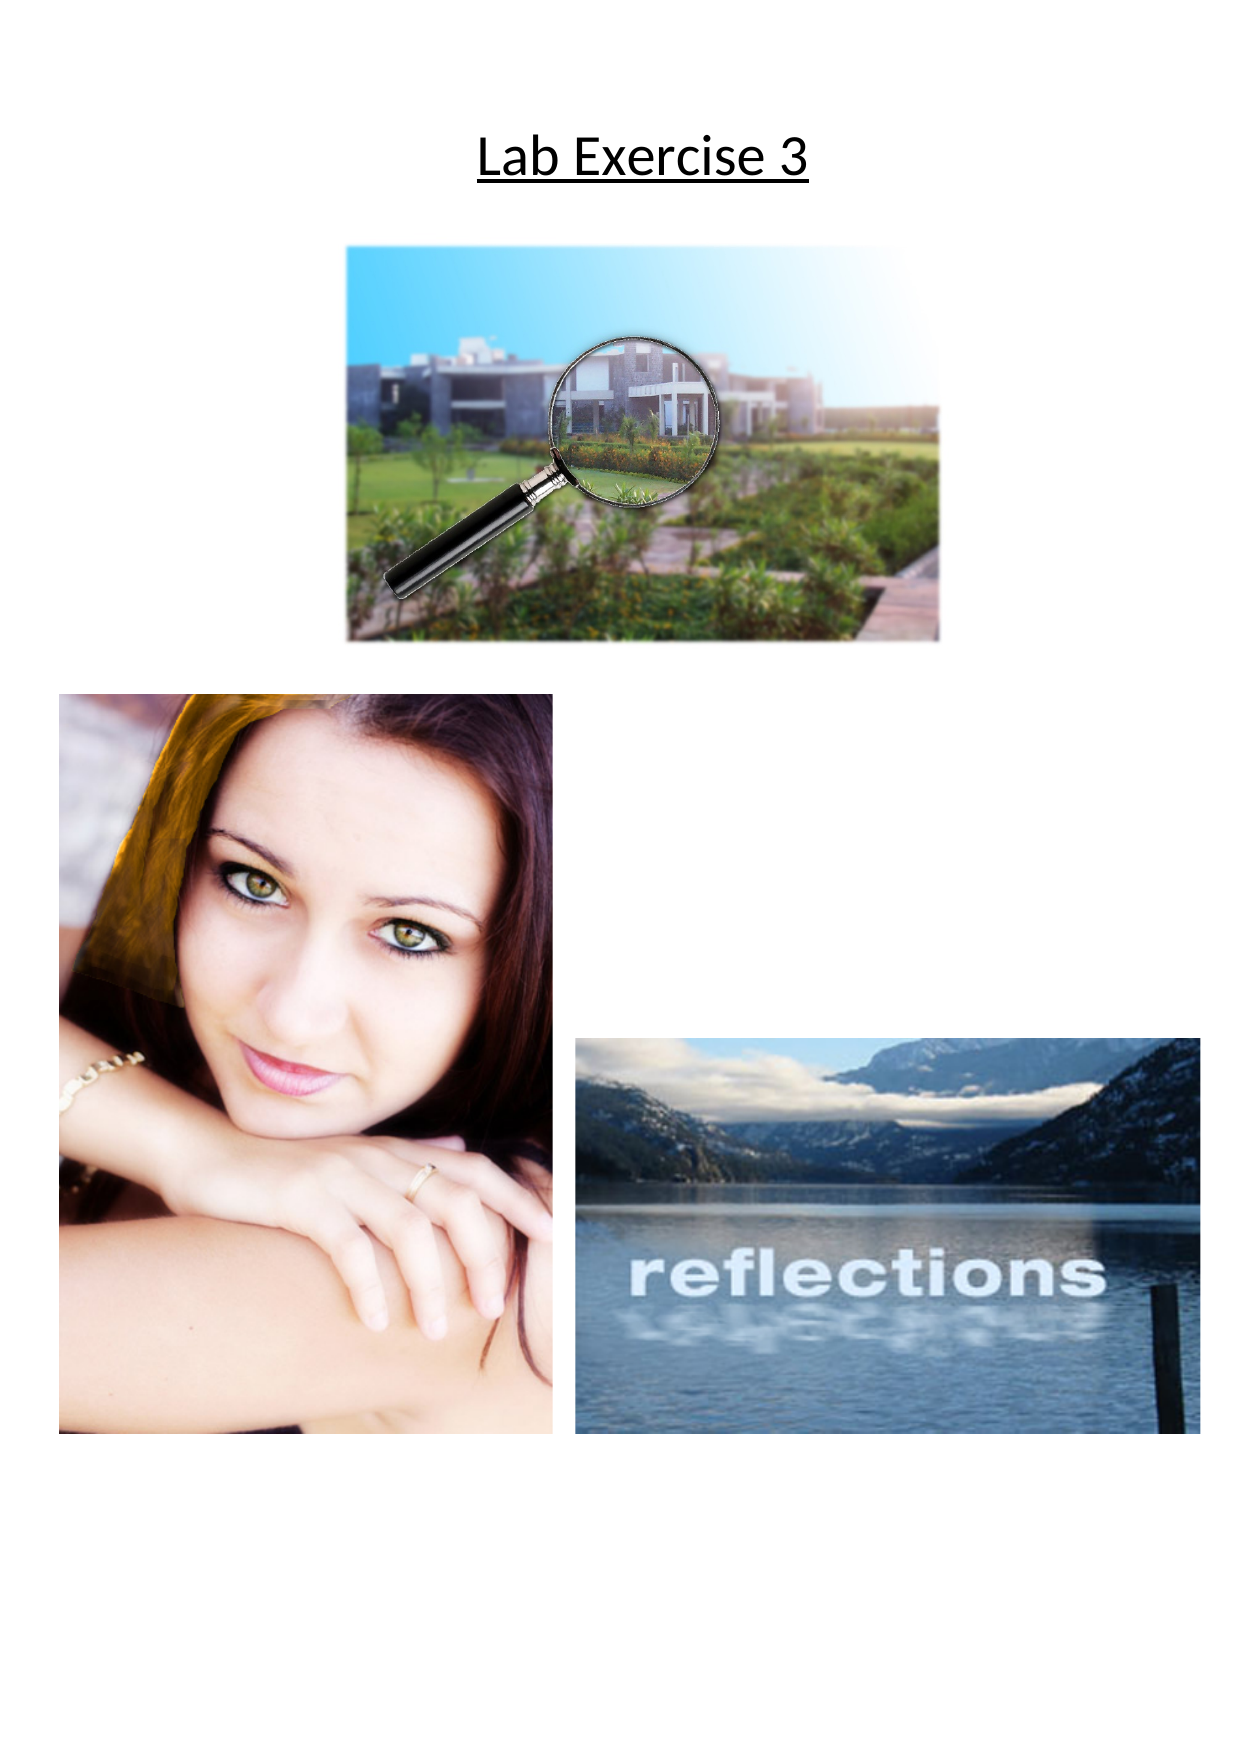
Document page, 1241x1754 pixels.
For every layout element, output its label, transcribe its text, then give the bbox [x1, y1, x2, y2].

picture [575, 1038, 1201, 1434]
text Lab Exercise 3 [59, 118, 1226, 189]
picture [294, 211, 991, 676]
picture [59, 694, 553, 1434]
